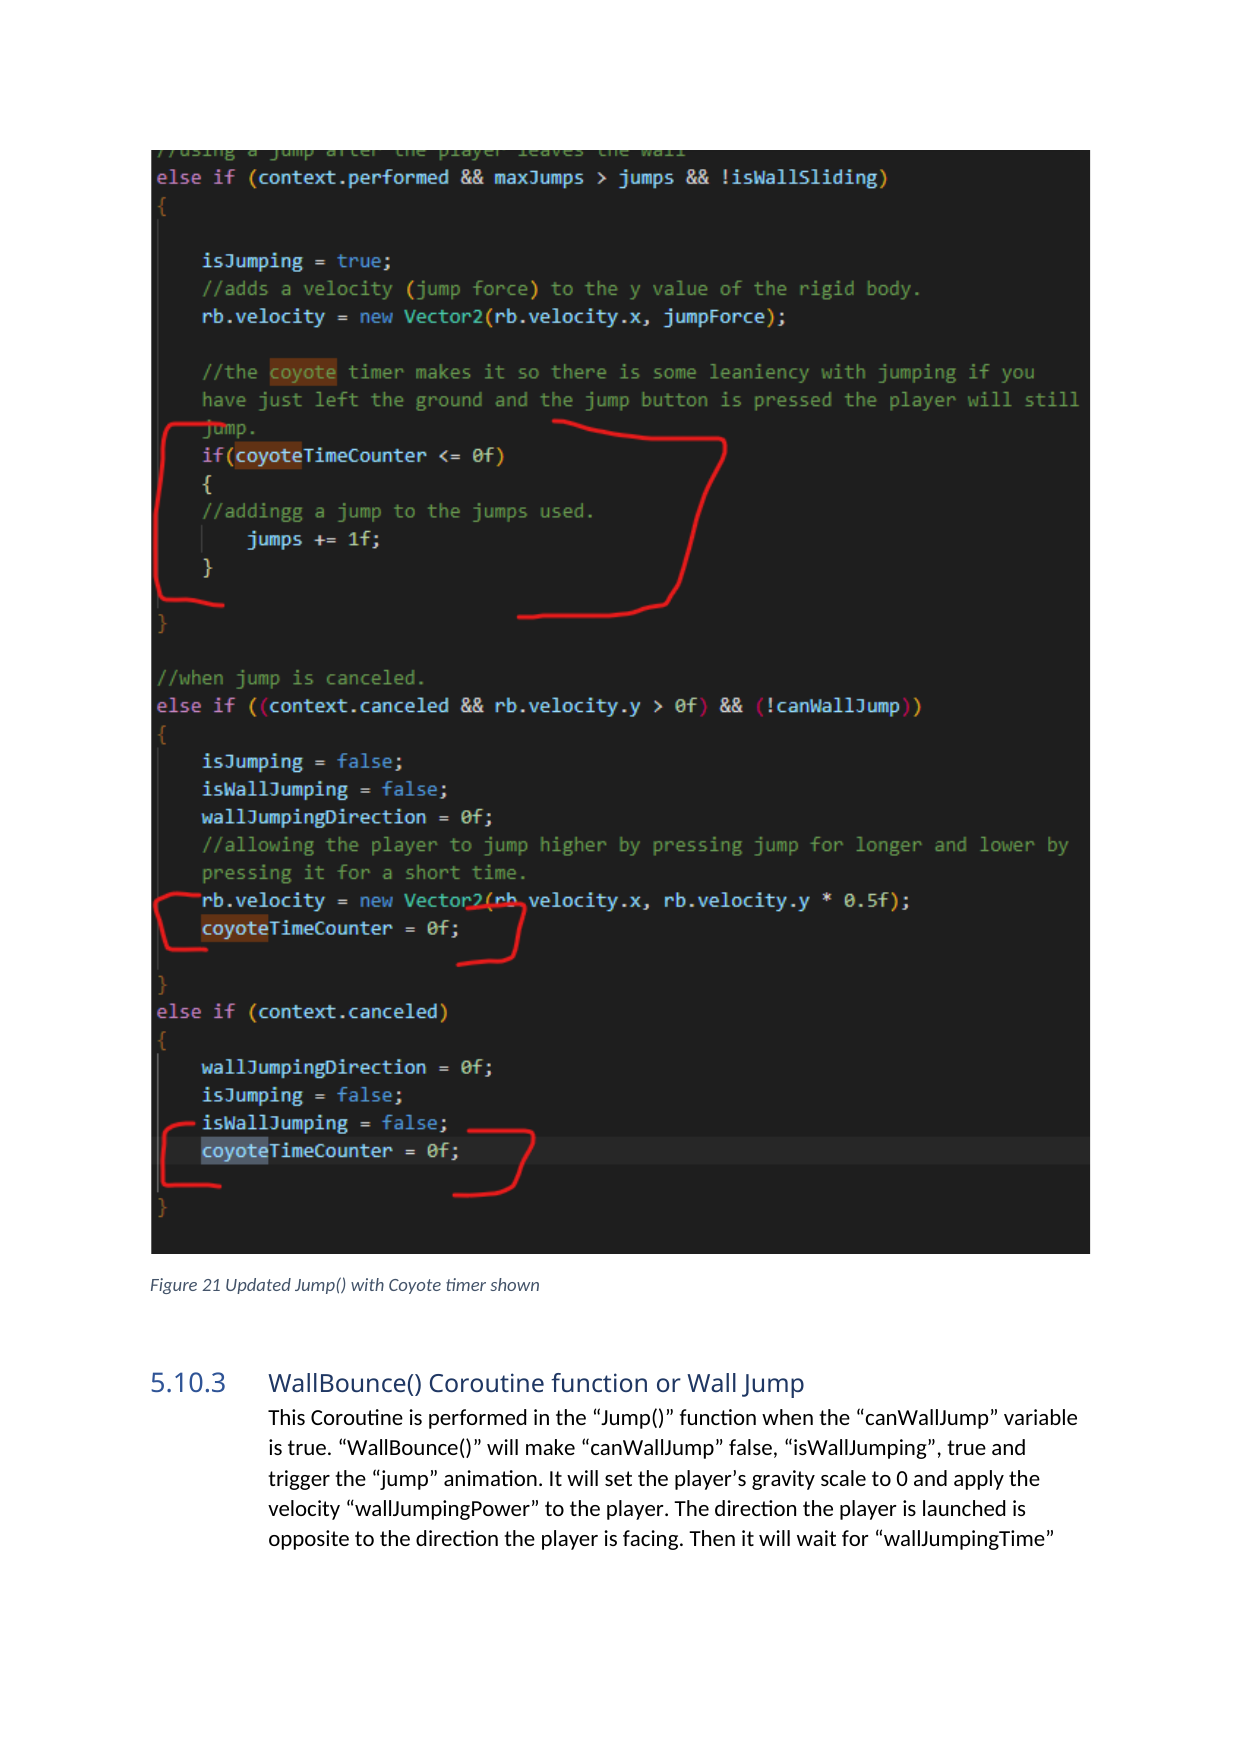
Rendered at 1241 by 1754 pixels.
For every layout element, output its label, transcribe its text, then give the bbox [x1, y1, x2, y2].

picture [150, 150, 1091, 1254]
subtitle 5.10.3 WallBounce() Coroutine function or Wall Jump [150, 1363, 1090, 1400]
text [268, 1403, 1090, 1552]
